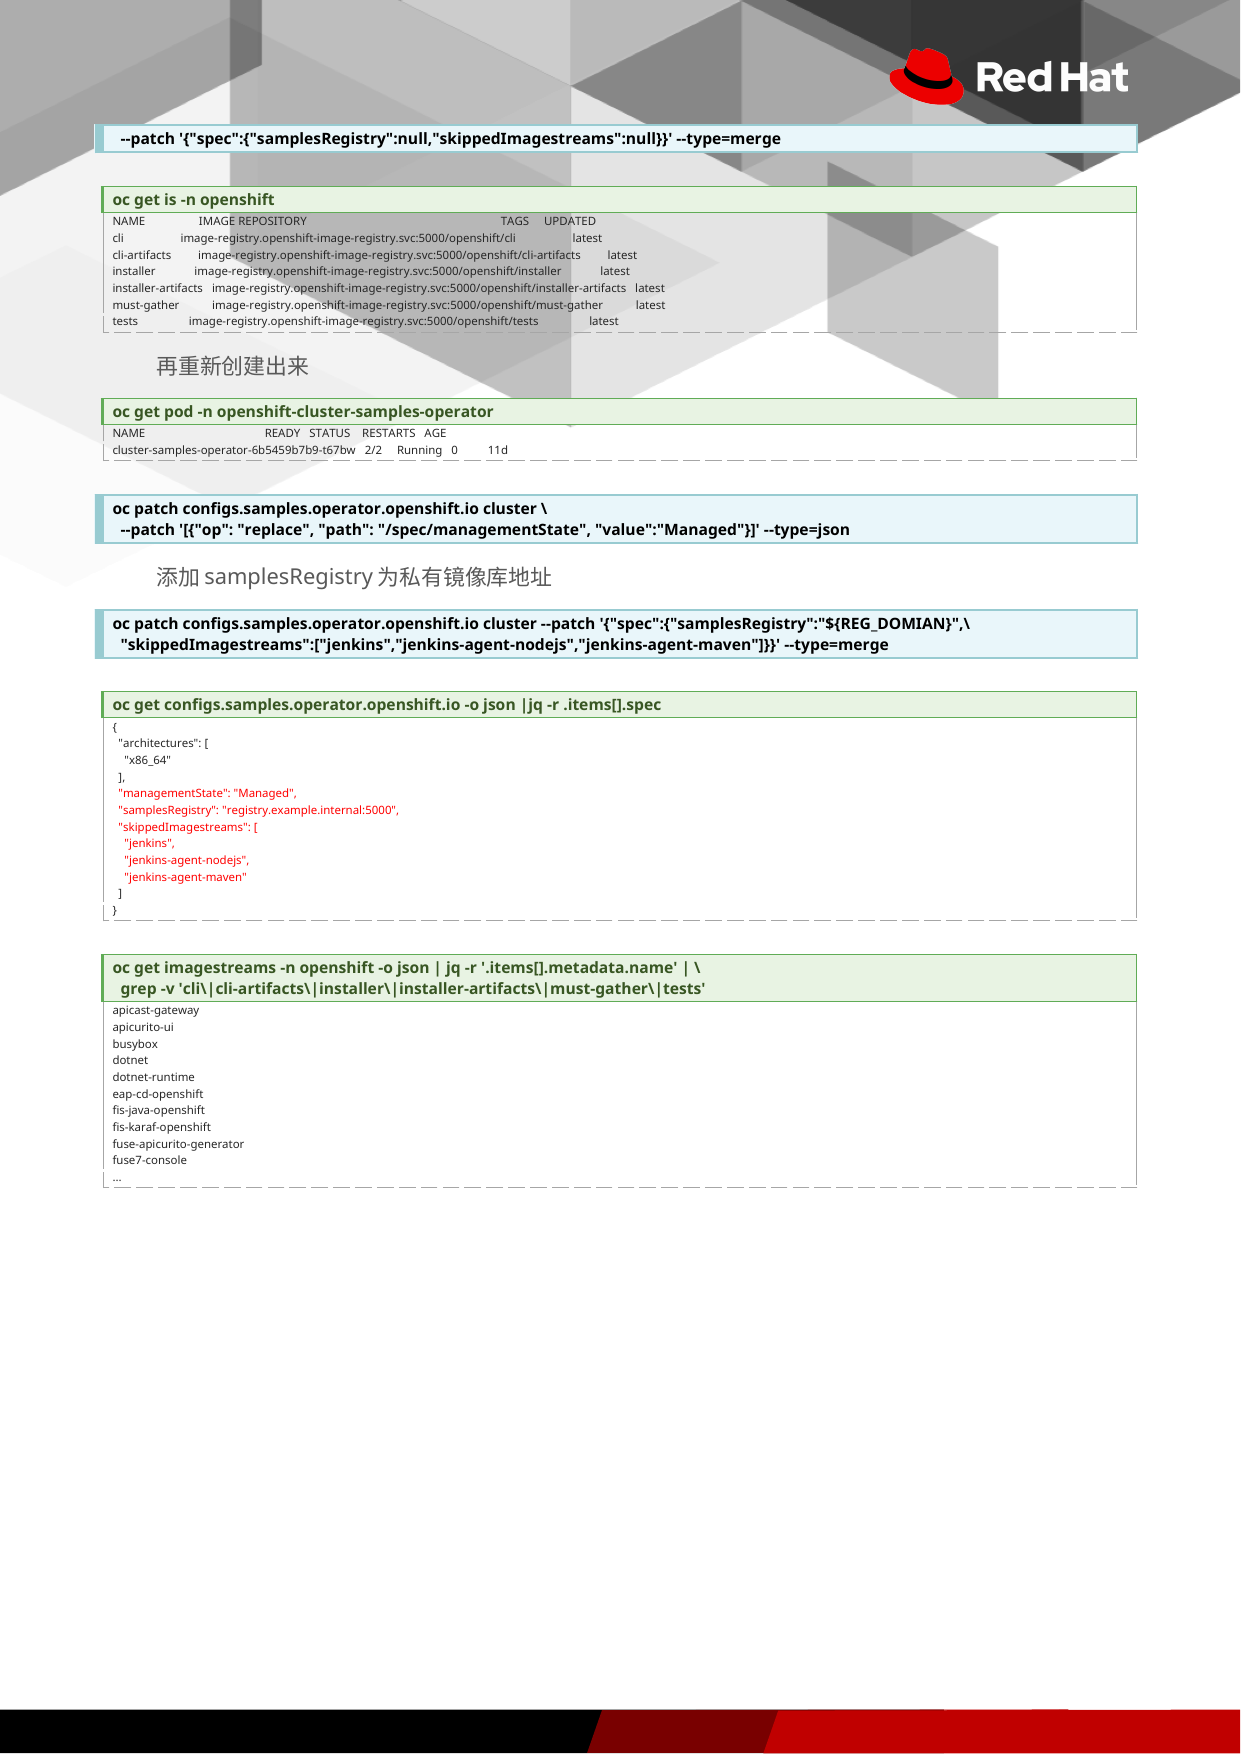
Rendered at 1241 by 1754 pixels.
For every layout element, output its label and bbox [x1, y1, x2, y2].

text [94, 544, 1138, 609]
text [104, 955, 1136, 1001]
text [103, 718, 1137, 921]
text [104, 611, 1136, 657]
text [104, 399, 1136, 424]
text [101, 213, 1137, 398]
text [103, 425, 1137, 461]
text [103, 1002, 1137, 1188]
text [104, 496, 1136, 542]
picture [889, 48, 1128, 105]
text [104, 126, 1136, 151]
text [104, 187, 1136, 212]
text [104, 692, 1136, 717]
